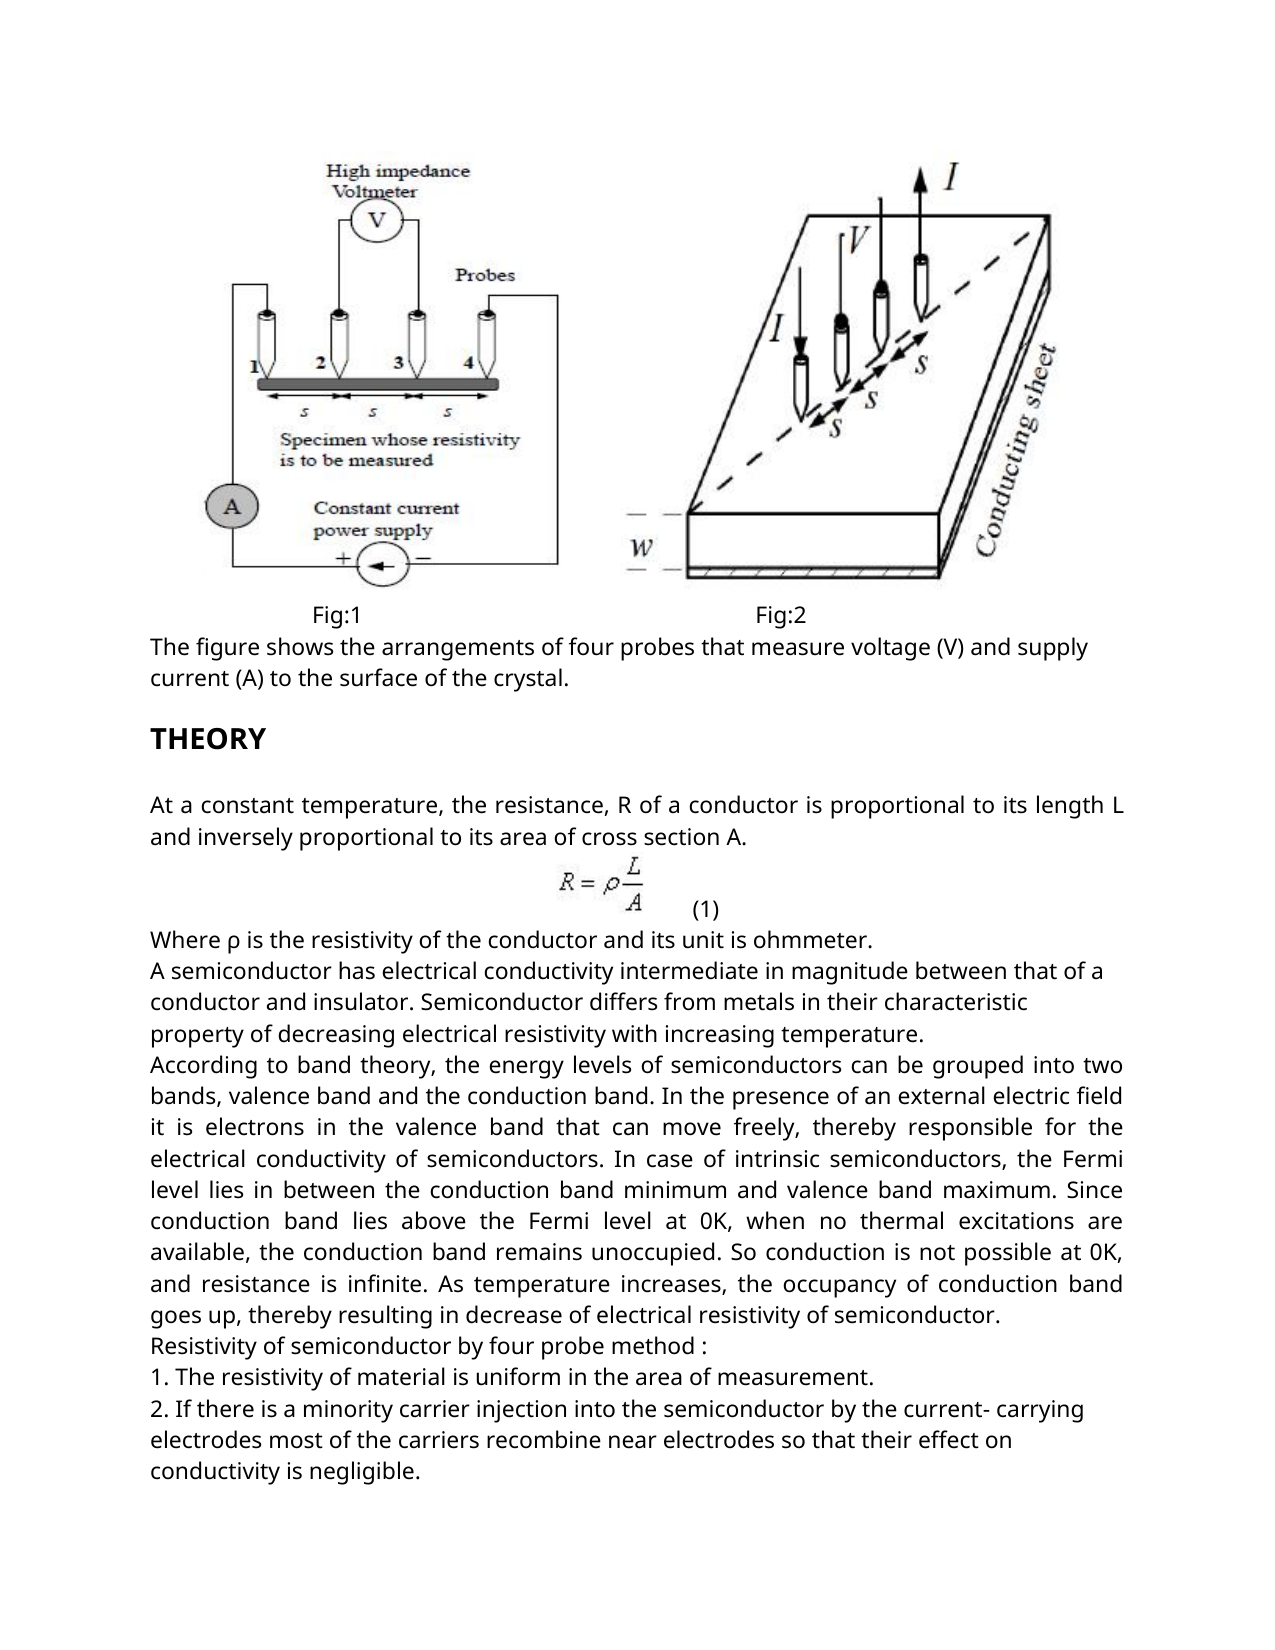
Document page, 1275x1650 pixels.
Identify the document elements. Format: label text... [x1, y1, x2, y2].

text The figure shows the arrangements of four probes that measure voltage (V) and supply current (A) to the surface of the crystal. [150, 631, 1125, 693]
text At a constant temperature, the resistance, R of a conductor is proportional to its length L and inversely proportional to its area of cross section A. [150, 758, 1125, 852]
picture [609, 150, 1072, 595]
picture [556, 852, 681, 917]
picture [198, 151, 579, 595]
text A semiconductor has electrical conductivity intermediate in magnitude between that of a conductor and insulator. Semiconductor differs from metals in their characteristic property of decreasing electrical resistivity with increasing temperature. [150, 955, 1125, 1049]
text Where ρ is the resistivity of the conductor and its unit is ohmmeter. [150, 924, 1125, 955]
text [150, 1330, 1125, 1486]
text Fig:1 Fig:2 [150, 599, 1125, 631]
subtitle THEORY [150, 718, 1125, 758]
text According to band theory, the energy levels of semiconductors can be grouped into two bands, valence band and the conduction band. In the presence of an external electric field it is electrons in the valence band that can move freely, thereby responsible for the electrical conductivity of semiconductors. In case of intrinsic semiconductors, the Fermi level lies in between the conduction band minimum and valence band maximum. Since conduction band lies above the Fermi level at 0K, when no thermal excitations are available, the conduction band remains unoccupied. So conduction is not possible at 0K, and resistance is infinite. As temperature increases, the occupancy of conduction band goes up, thereby resulting in decrease of electrical resistivity of semiconductor. [150, 1049, 1125, 1330]
text (1) [150, 852, 1125, 924]
